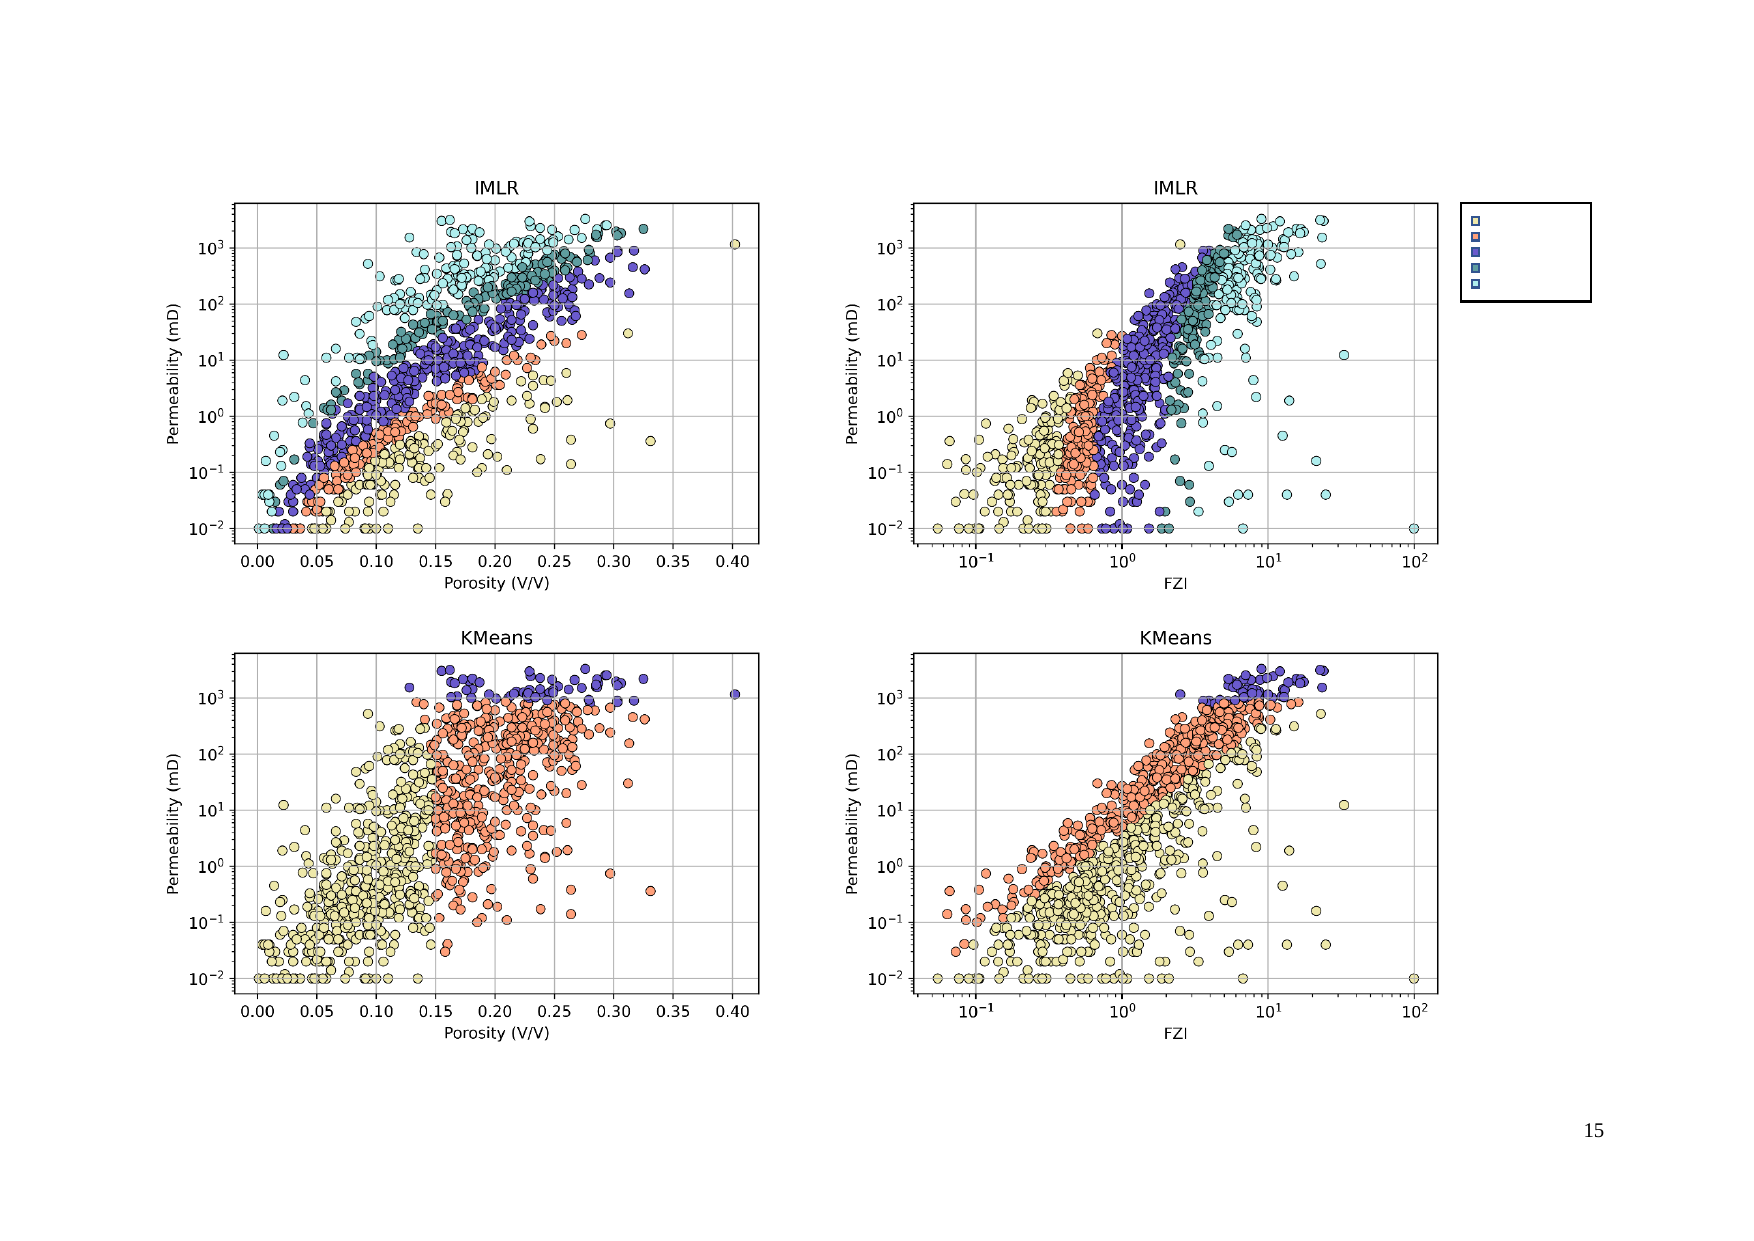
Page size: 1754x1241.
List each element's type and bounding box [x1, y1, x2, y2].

picture [150, 150, 826, 1050]
picture [829, 150, 1505, 1050]
